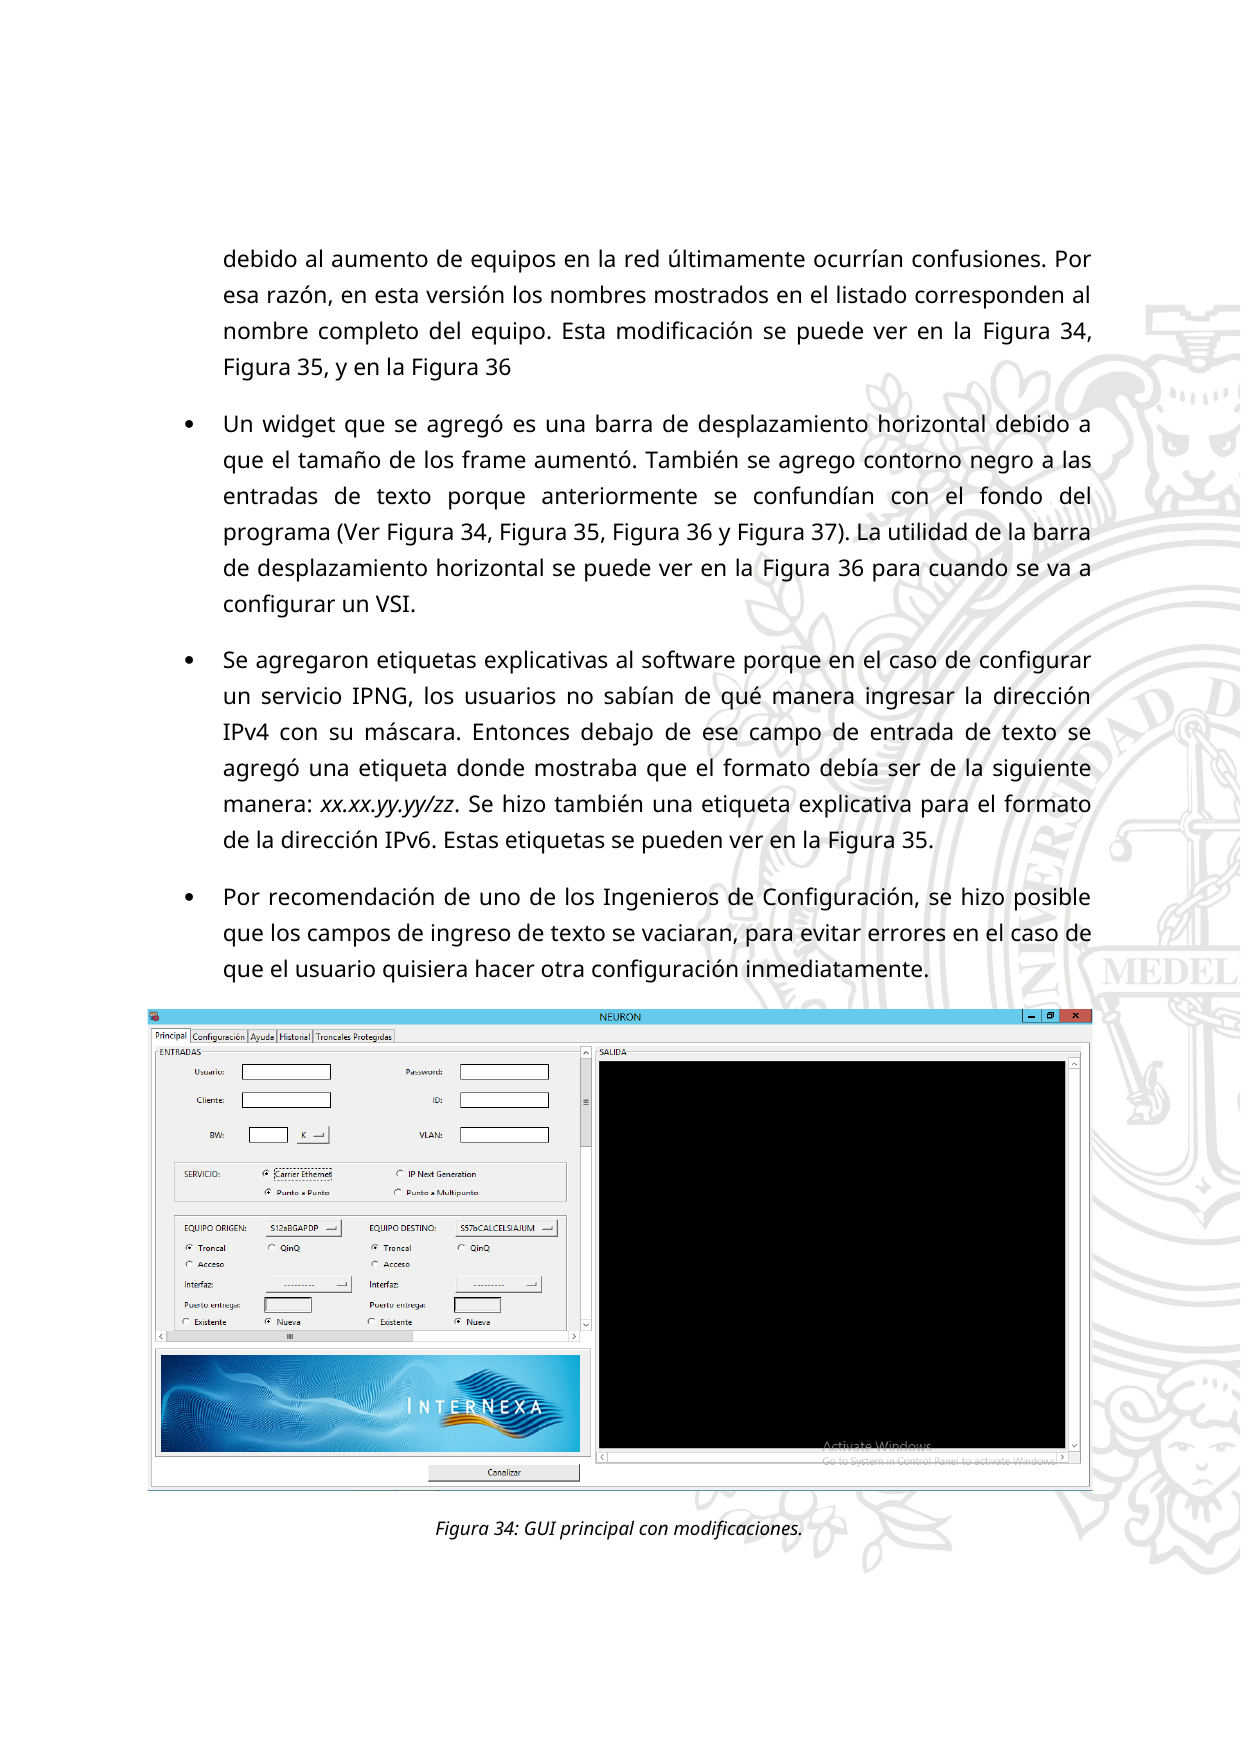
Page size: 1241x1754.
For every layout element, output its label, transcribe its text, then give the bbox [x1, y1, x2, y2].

text Figura : GUI principal con modificaciones. [148, 1516, 1092, 1541]
picture [0, 234, 1241, 1616]
list Un widget que se agregó es una barra de desplazamiento horizontal debido a que el tamaño de los frame aumentó. También se agrego contorno negro a las entradas de texto porque anteriormente se confundían con el fondo del programa (Ver Figura 34, Figura 35, Figura 36 y Figura 37). La utilidad de la barra de desplazamiento horizontal se puede ver en la Figura 36 para cuando se va a configurar un VSI. [185, 408, 1092, 619]
list Se agregaron etiquetas explicativas al software porque en el caso de configurar un servicio IPNG, los usuarios no sabían de qué manera ingresar la dirección IPv4 con su máscara. Entonces debajo de ese campo de entrada de texto se agregó una etiqueta donde mostraba que el formato debía ser de la siguiente manera: xx.xx.yy.yy/zz. Se hizo también una etiqueta explicativa para el formato de la dirección IPv6. Estas etiquetas se pueden ver en la Figura 35. [185, 644, 1092, 855]
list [185, 243, 1092, 382]
list Por recomendación de uno de los Ingenieros de Configuración, se hizo posible que los campos de ingreso de texto se vaciaran, para evitar errores en el caso de que el usuario quisiera hacer otra configuración inmediatamente. [185, 881, 1092, 984]
